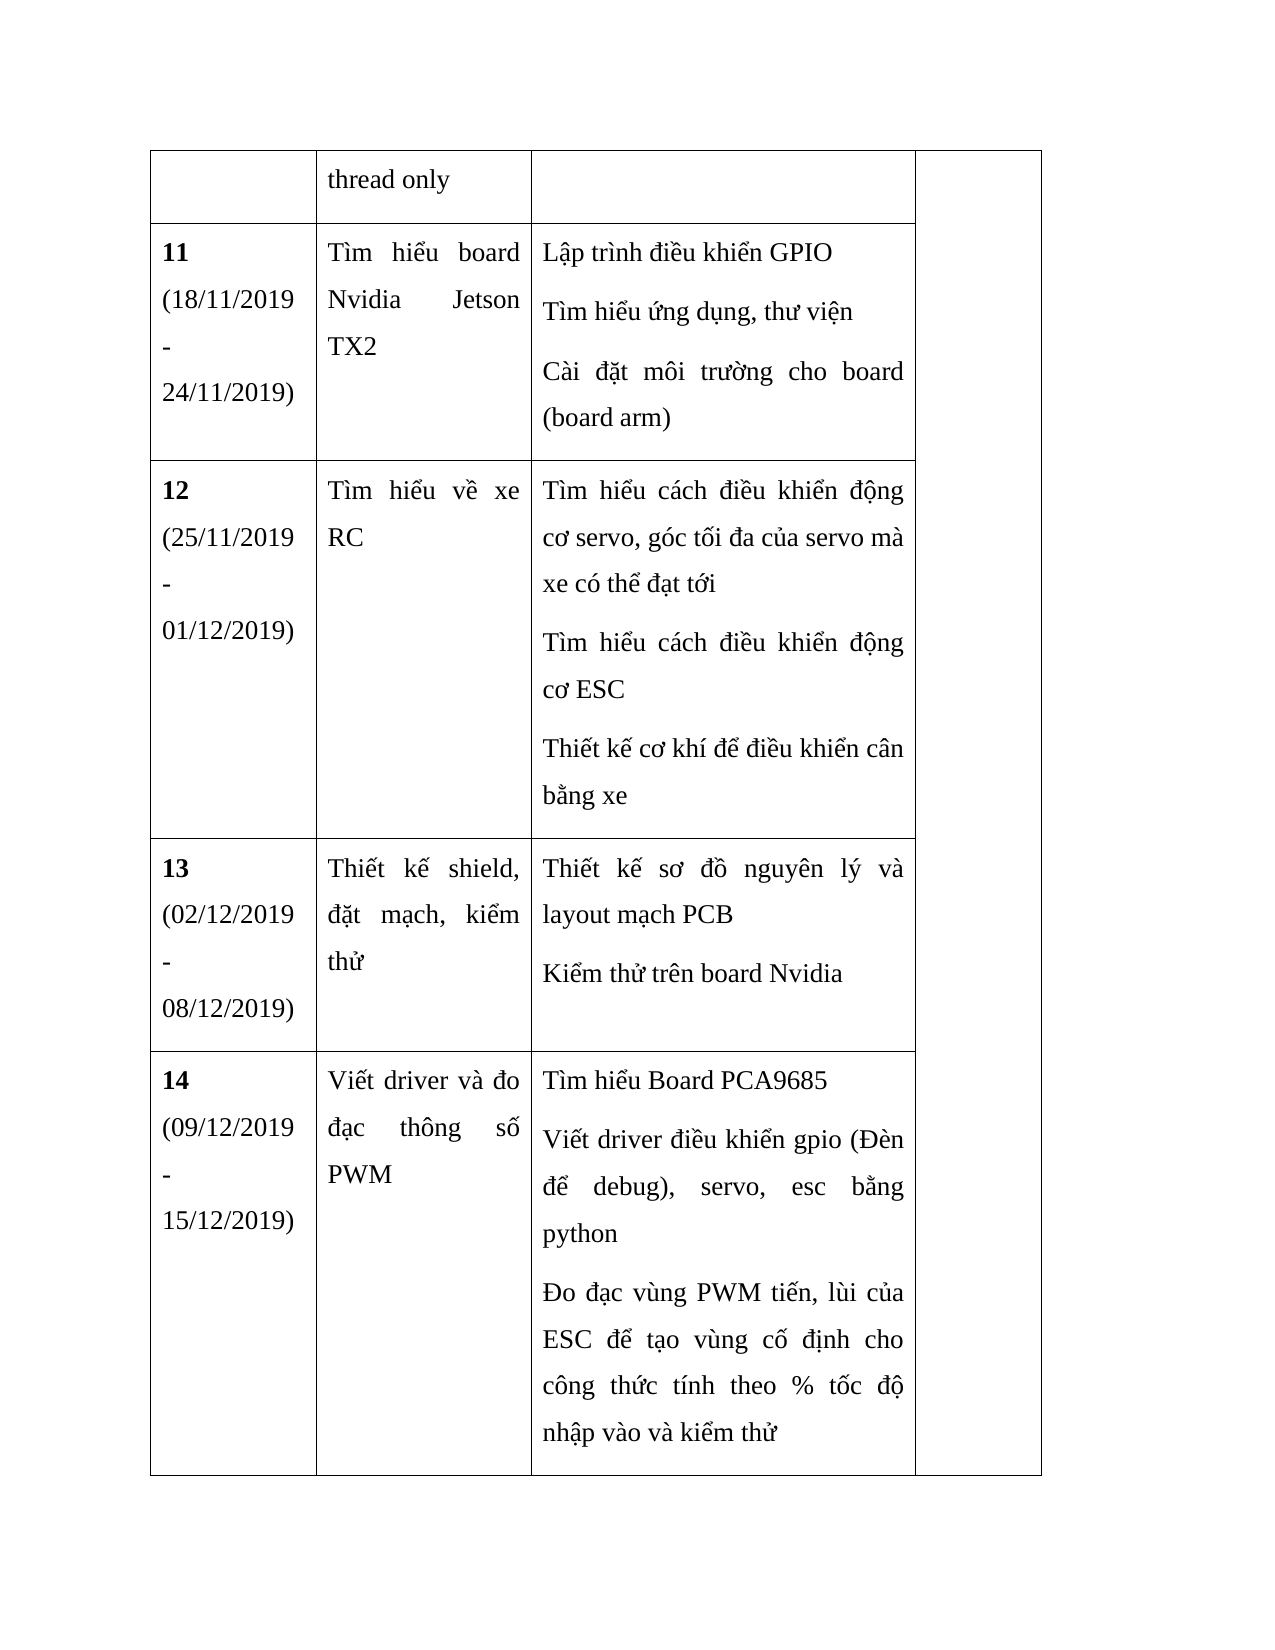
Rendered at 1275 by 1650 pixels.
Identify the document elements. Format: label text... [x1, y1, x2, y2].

table_cell Lập trình điều khiển GPIO Tìm hiểu ứng dụng, thư viện Cài đặt môi trường cho board (board arm) [532, 224, 915, 460]
table_cell Tìm hiểu Board PCA9685 Viết driver điều khiển gpio (Đèn để debug), servo, esc bằng python Đo đạc vùng PWM tiến, lùi của ESC để tạo vùng cố định cho công thức tính theo % tốc độ nhập vào và kiểm thử [532, 1052, 915, 1475]
table_cell Thiết kế shield, đặt mạch, kiểm thử [317, 839, 531, 1051]
table_cell Tìm hiểu board Nvidia Jetson TX2 [317, 224, 531, 460]
table_cell Viết driver và đo đạc thông số PWM [317, 1052, 531, 1475]
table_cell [532, 151, 915, 223]
table_cell Tìm hiểu về xe RC [317, 461, 531, 838]
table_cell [151, 151, 316, 223]
table_cell 11 (18/11/2019 - 24/11/2019) [151, 224, 316, 460]
table_cell 13 (02/12/2019 - 08/12/2019) [151, 839, 316, 1051]
table_cell Thiết kế sơ đồ nguyên lý và layout mạch PCB Kiểm thử trên board Nvidia [532, 839, 915, 1051]
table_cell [317, 151, 531, 223]
table_cell 14 (09/12/2019 - 15/12/2019) [151, 1052, 316, 1475]
table_cell 12 (25/11/2019 - 01/12/2019) [151, 461, 316, 838]
table_cell Tìm hiểu cách điều khiển động cơ servo, góc tối đa của servo mà xe có thể đạt tới Tìm hiểu cách điều khiển động cơ ESC Thiết kế cơ khí để điều khiển cân bằng xe [532, 461, 915, 838]
